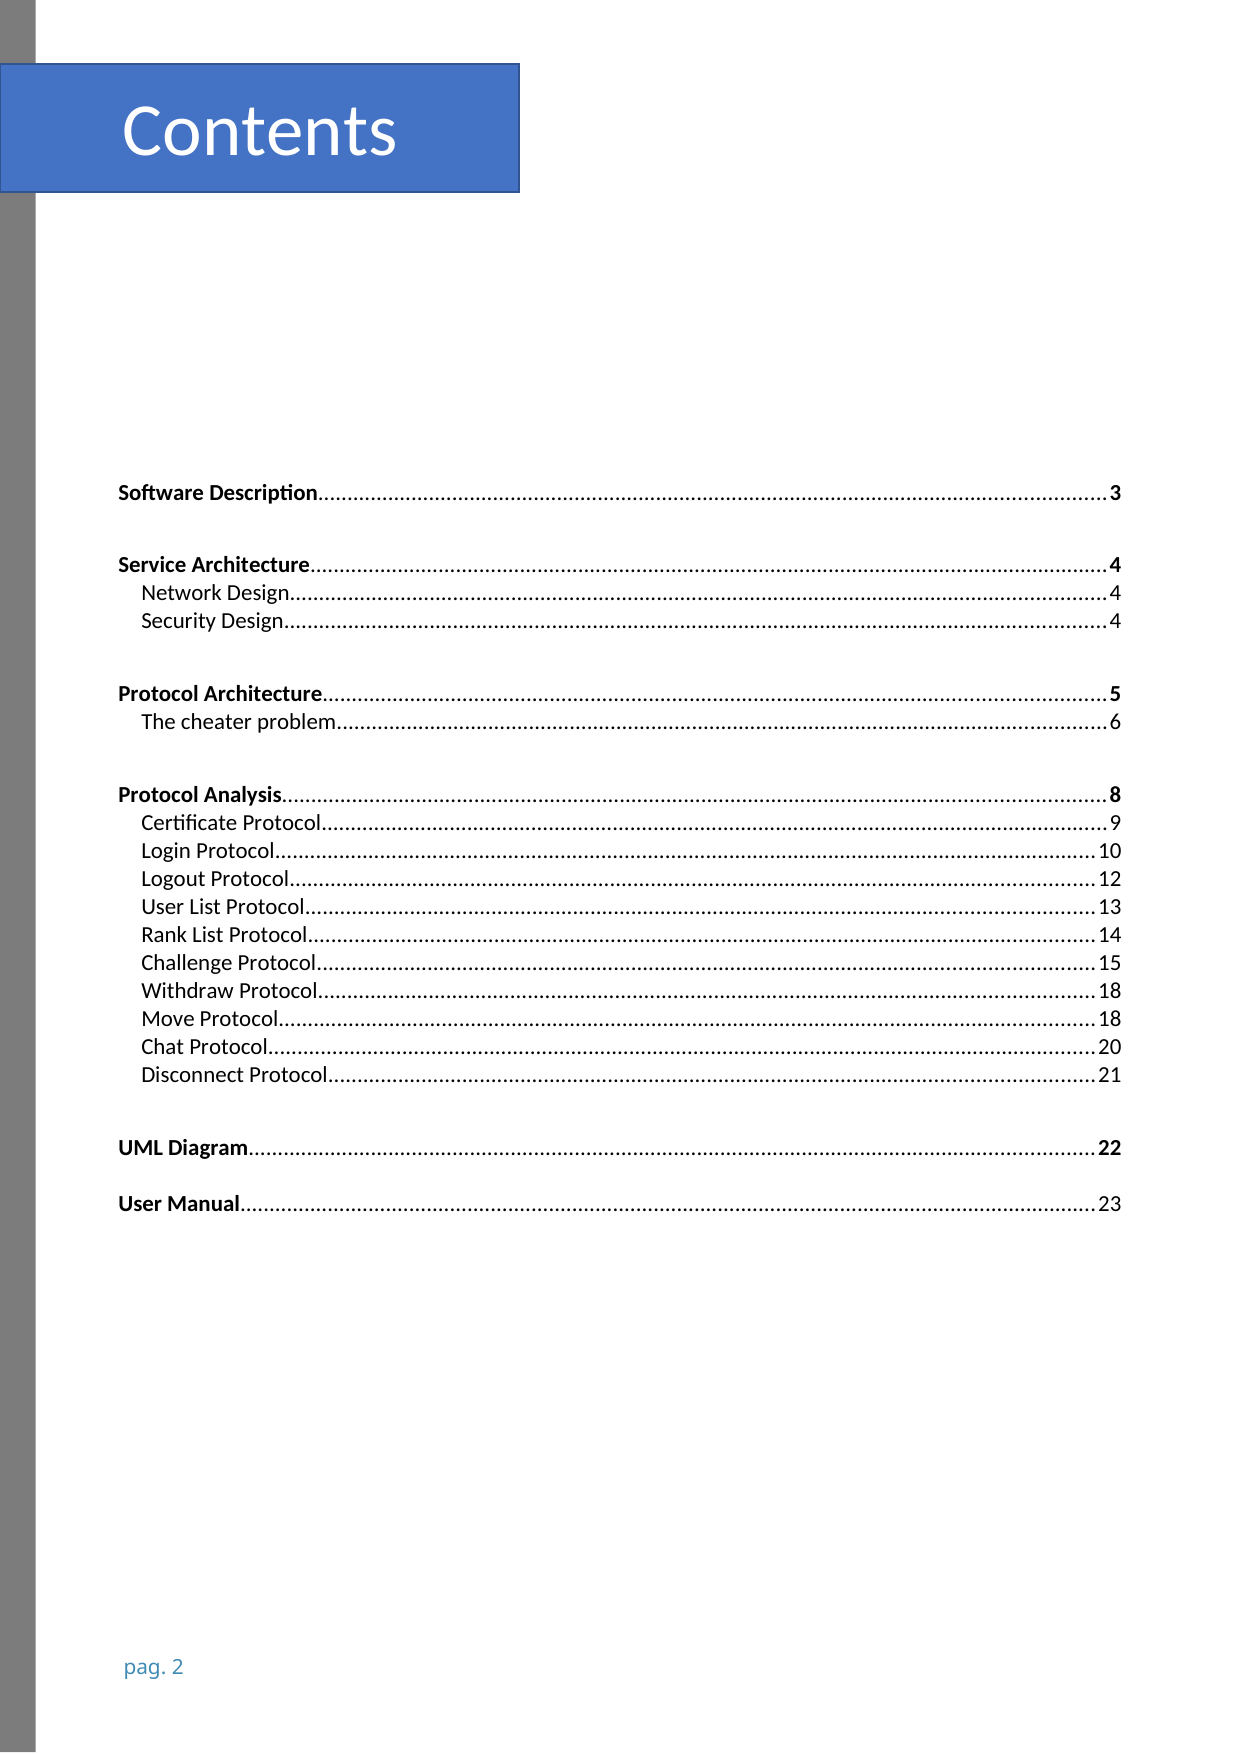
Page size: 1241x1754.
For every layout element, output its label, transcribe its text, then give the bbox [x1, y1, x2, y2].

text Security Design 4 [141, 607, 1122, 634]
text User List Protocol 13 [141, 892, 1122, 920]
text The cheater problem 6 [141, 707, 1122, 735]
text Network Design 4 [141, 578, 1122, 607]
text Withdraw Protocol 18 [141, 976, 1122, 1004]
text Rank List Protocol 14 [141, 920, 1122, 948]
text UML Diagram 22 [118, 1133, 1122, 1161]
text Service Architecture 4 [118, 551, 1122, 578]
text Login Protocol 10 [141, 836, 1122, 864]
text Disconnect Protocol 21 [141, 1060, 1122, 1088]
text User Manual 23 [118, 1189, 1122, 1217]
text Protocol Architecture 5 [118, 679, 1122, 707]
text Logout Protocol 12 [141, 864, 1122, 892]
text Challenge Protocol 15 [141, 948, 1122, 976]
text Software Description 3 [118, 478, 1122, 506]
text Chat Protocol 20 [141, 1032, 1122, 1060]
text Certificate Protocol 9 [141, 808, 1122, 836]
text Protocol Analysis 8 [118, 780, 1122, 808]
text Move Protocol 18 [141, 1004, 1122, 1032]
